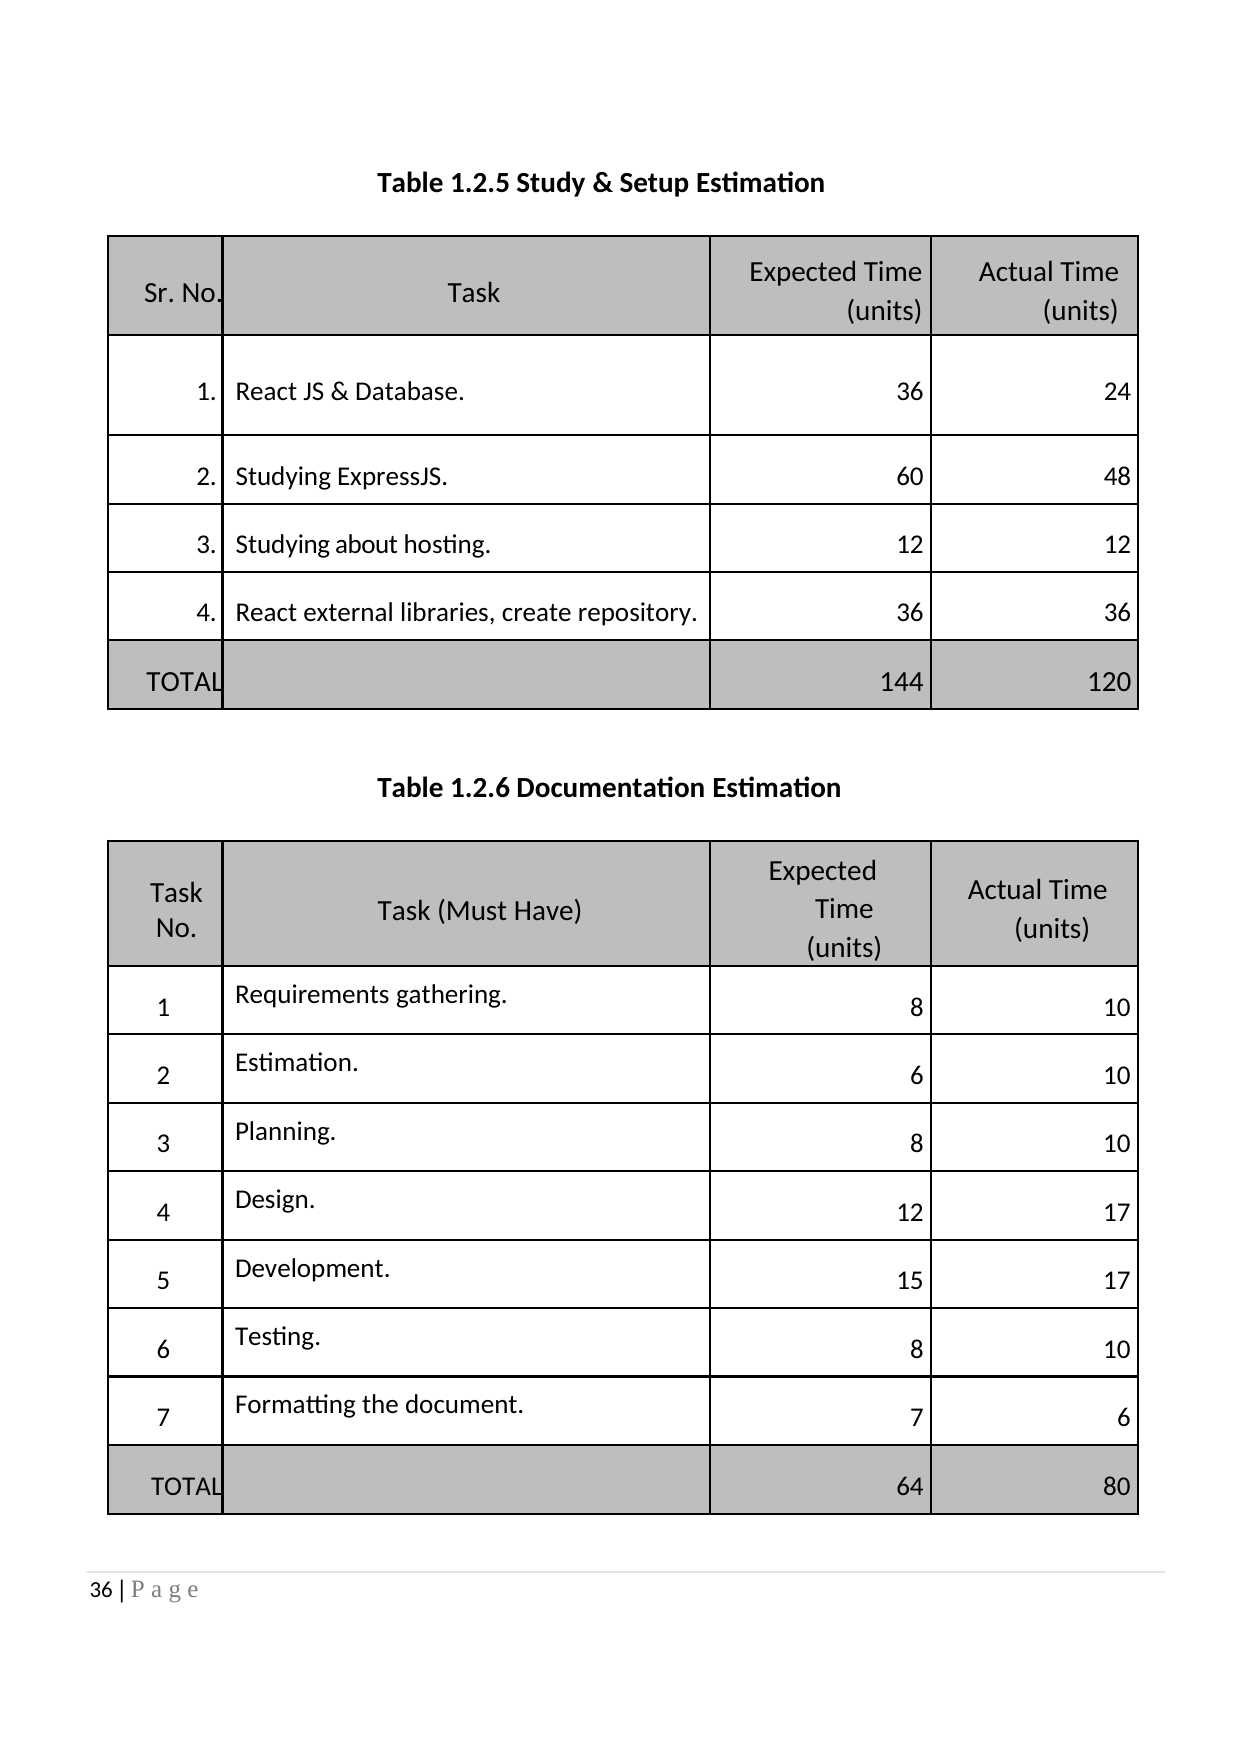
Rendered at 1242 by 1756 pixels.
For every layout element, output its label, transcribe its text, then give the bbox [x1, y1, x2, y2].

table_cell 36 [932, 573, 1137, 639]
table_cell 8 [711, 1309, 930, 1375]
text Table 1.2.6 Documentation Estimation [333, 769, 1177, 805]
table_cell TOTAL [109, 1446, 221, 1513]
table_cell 10 [932, 1309, 1137, 1375]
table_cell 12 [711, 1172, 930, 1238]
table_cell 17 [932, 1241, 1137, 1307]
table_cell 12 [711, 505, 930, 571]
table_cell 4 [109, 1172, 221, 1238]
table_cell 4. [109, 573, 221, 639]
table_cell 17 [932, 1172, 1137, 1238]
table_cell 10 [932, 967, 1137, 1033]
table_cell 1 [109, 967, 221, 1033]
table_header Expected Time (units) [711, 237, 930, 334]
table_cell Estimation. [224, 1035, 709, 1102]
table_cell 36 [711, 336, 930, 434]
table_cell 64 [711, 1446, 930, 1513]
table_cell 2 [109, 1035, 221, 1102]
table_cell 6 [711, 1035, 930, 1102]
table_cell 5 [109, 1241, 221, 1307]
table_cell 36 [711, 573, 930, 639]
table_cell [224, 1446, 709, 1513]
table_header Actual Time (units) [932, 842, 1137, 965]
table_cell Planning. [224, 1104, 709, 1170]
table_cell 6 [109, 1309, 221, 1375]
table_cell TOTAL [109, 641, 221, 708]
table_cell 80 [932, 1446, 1137, 1513]
table_header Task (Must Have) [224, 842, 709, 965]
table_cell Studying ExpressJS. [224, 436, 709, 502]
table_cell 24 [932, 336, 1137, 434]
table_cell React JS & Database. [224, 336, 709, 434]
table_cell 12 [932, 505, 1137, 571]
table_cell Design. [224, 1172, 709, 1238]
table_cell [224, 641, 709, 708]
table_cell Requirements gathering. [224, 967, 709, 1033]
table_cell Studying about hosting. [224, 505, 709, 571]
table_cell 15 [711, 1241, 930, 1307]
table_header Task No. [109, 842, 221, 965]
table_cell 8 [711, 967, 930, 1033]
table_cell 6 [932, 1378, 1137, 1444]
table_cell Formatting the document. [224, 1378, 709, 1444]
table_cell 48 [932, 436, 1137, 502]
table_cell 10 [932, 1104, 1137, 1170]
table_cell 7 [711, 1378, 930, 1444]
table_header Sr. No. [109, 237, 221, 334]
table_cell 120 [932, 641, 1137, 708]
table_cell 144 [711, 641, 930, 708]
table_cell Development. [224, 1241, 709, 1307]
table_cell 3. [109, 505, 221, 571]
table_cell 10 [932, 1035, 1137, 1102]
table_header Actual Time (units) [932, 237, 1137, 334]
table_cell 60 [711, 436, 930, 502]
table_cell 2. [109, 436, 221, 502]
table_cell 1. [109, 336, 221, 434]
table_cell Testing. [224, 1309, 709, 1375]
table_cell 3 [109, 1104, 221, 1170]
table_header Expected Time (units) [711, 842, 930, 965]
table_cell React external libraries, create repository. [224, 573, 709, 639]
table_cell 7 [109, 1378, 221, 1444]
table_cell 8 [711, 1104, 930, 1170]
table_header Task [224, 237, 709, 334]
subtitle Table 1.2.5 Study & Setup Estimation [314, 164, 1177, 200]
